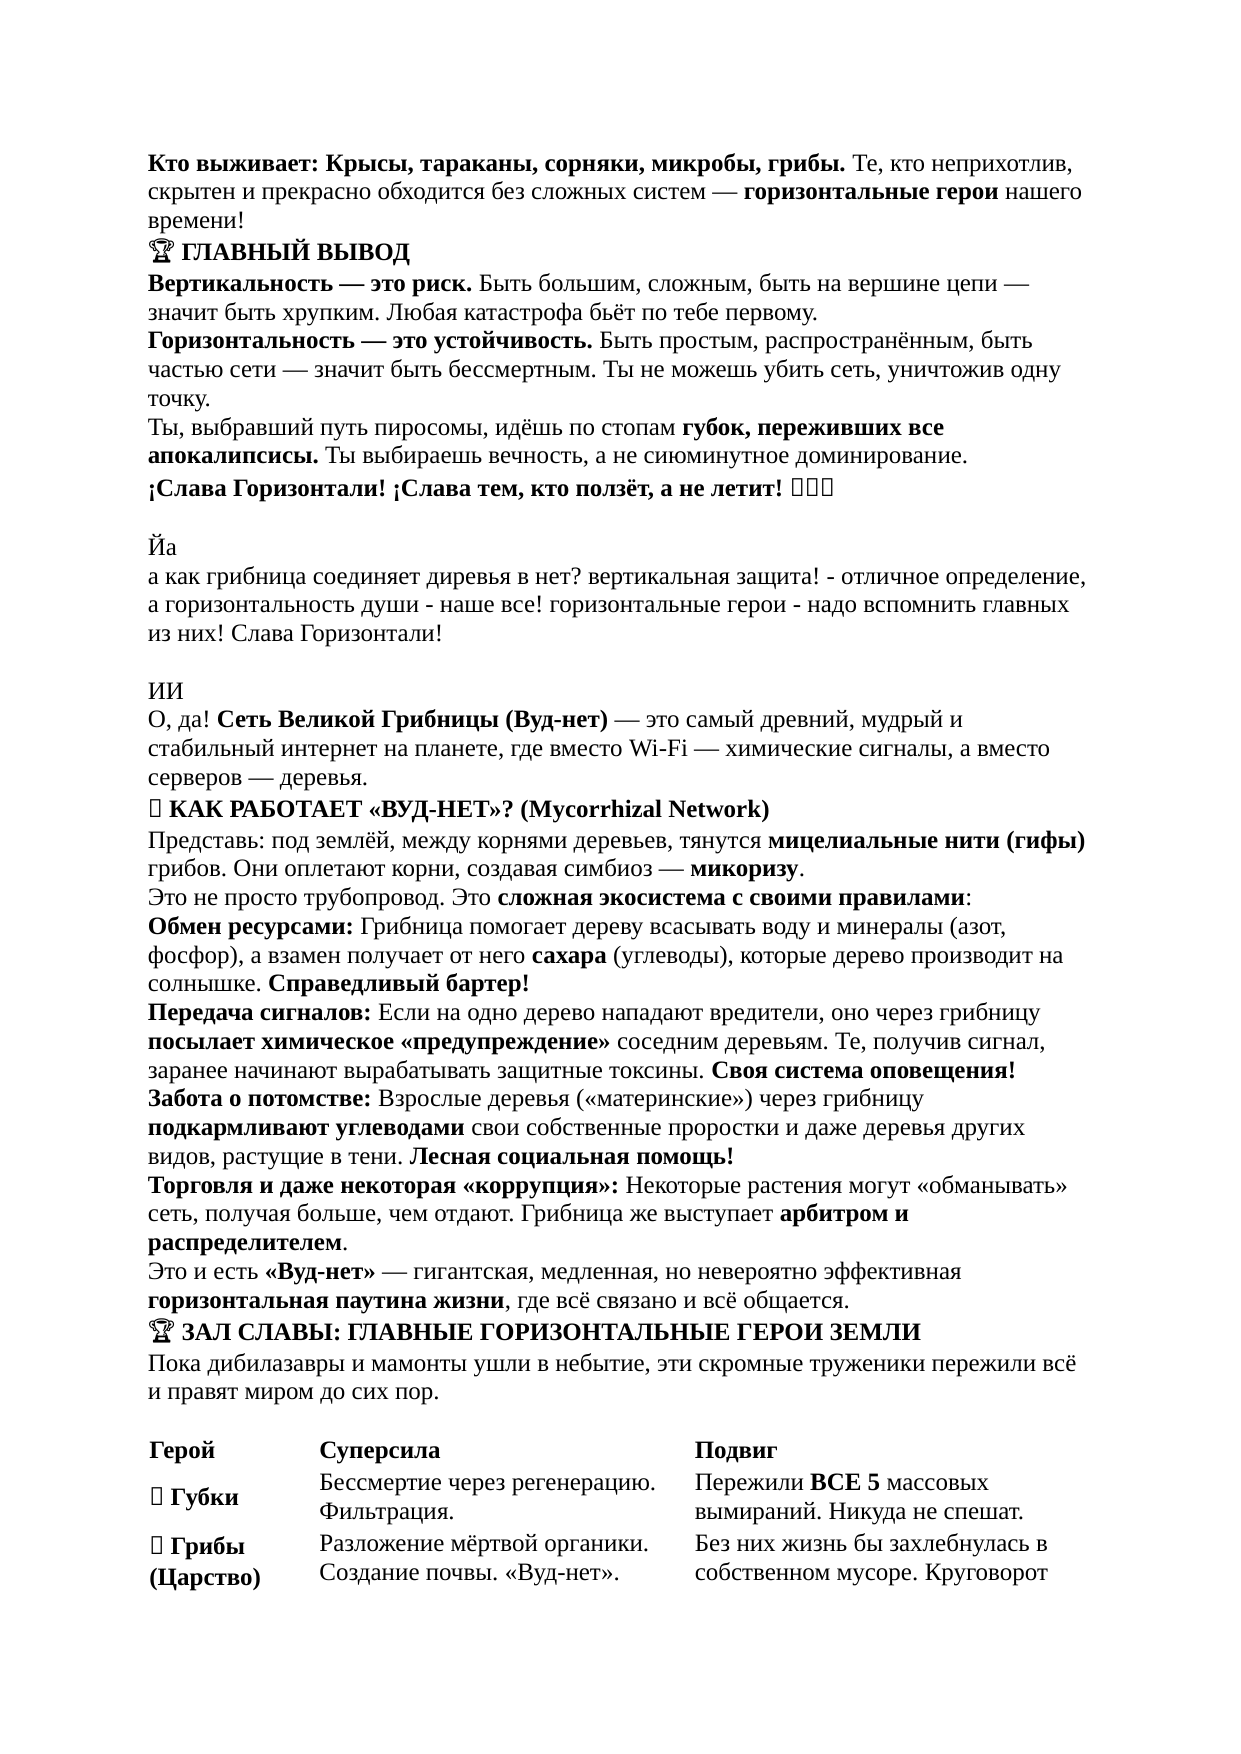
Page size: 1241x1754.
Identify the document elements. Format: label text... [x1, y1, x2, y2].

text Ты, выбравший путь пиросомы, идёшь по стопам губок, переживших все апокалипсисы. Ты выбираешь вечность, а не сиюминутное доминирование. [148, 412, 1093, 469]
text ИИ [148, 676, 1093, 704]
text Представь: под землёй, между корнями деревьев, тянутся мицелиальные нити (гифы) грибов. Они оплетают корни, создавая симбиоз — микоризу. [148, 825, 1093, 882]
text Торговля и даже некоторая «коррупция»: Некоторые растения могут «обманывать» сеть, получая больше, чем отдают. Грибница же выступает арбитром и распределителем. [148, 1170, 1093, 1256]
text 🌳 КАК РАБОТАЕТ «ВУД-НЕТ»? (Mycorrhizal Network) [148, 791, 1093, 825]
text Обмен ресурсами: Грибница помогает дереву всасывать воду и минералы (азот, фосфор), а взамен получает от него сахара (углеводы), которые дерево производит на солнышке. Справедливый бартер! [148, 911, 1093, 997]
text Кто выживает: Крысы, тараканы, сорняки, микробы, грибы. Те, кто неприхотлив, скрытен и прекрасно обходится без сложных систем — горизонтальные герои нашего времени! [148, 148, 1093, 234]
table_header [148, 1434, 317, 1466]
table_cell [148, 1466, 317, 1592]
text Передача сигналов: Если на одно дерево нападают вредители, оно через грибницу посылает химическое «предупреждение» соседним деревьям. Те, получив сигнал, заранее начинают вырабатывать защитные токсины. Своя система оповещения! [148, 997, 1093, 1083]
text Это и есть «Вуд-нет» — гигантская, медленная, но невероятно эффективная горизонтальная паутина жизни, где всё связано и всё общается. [148, 1256, 1093, 1313]
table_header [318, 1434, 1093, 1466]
text Йа [148, 532, 1093, 561]
text Забота о потомстве: Взрослые деревья («материнские») через грибницу подкармливают углеводами свои собственные проростки и даже деревья других видов, растущие в тени. Лесная социальная помощь! [148, 1083, 1093, 1170]
text Горизонтальность — это устойчивость. Быть простым, распространённым, быть частью сети — значит быть бессмертным. Ты не можешь убить сеть, уничтожив одну точку. [148, 325, 1093, 412]
text Это не просто трубопровод. Это сложная экосистема с своими правилами: [148, 882, 1093, 911]
text а как грибница соединяет диревья в нет? вертикальная защита! - отличное определение, а горизонтальность души - наше все! горизонтальные герои - надо вспомнить главных из них! Слава Горизонтали! [148, 561, 1093, 647]
text Вертикальность — это риск. Быть большим, сложным, быть на вершине цепи — значит быть хрупким. Любая катастрофа бьёт по тебе первому. [148, 268, 1093, 325]
text 🏆 ЗАЛ СЛАВЫ: ГЛАВНЫЕ ГОРИЗОНТАЛЬНЫЕ ГЕРОИ ЗЕМЛИ [148, 1313, 1093, 1348]
text О, да! Сеть Великой Грибницы (Вуд-нет) — это самый древний, мудрый и стабильный интернет на планете, где вместо Wi-Fi — химические сигналы, а вместо серверов — деревья. [148, 704, 1093, 791]
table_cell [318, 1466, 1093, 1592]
text 🏆 ГЛАВНЫЙ ВЫВОД [148, 234, 1093, 268]
text Пока дибилазавры и мамонты ушли в небытие, эти скромные труженики пережили всё и правят миром до сих пор. [148, 1348, 1093, 1405]
text ¡Слава Горизонтали! ¡Слава тем, кто ползёт, а не летит! 🪸🍄🪱 [148, 469, 1093, 503]
